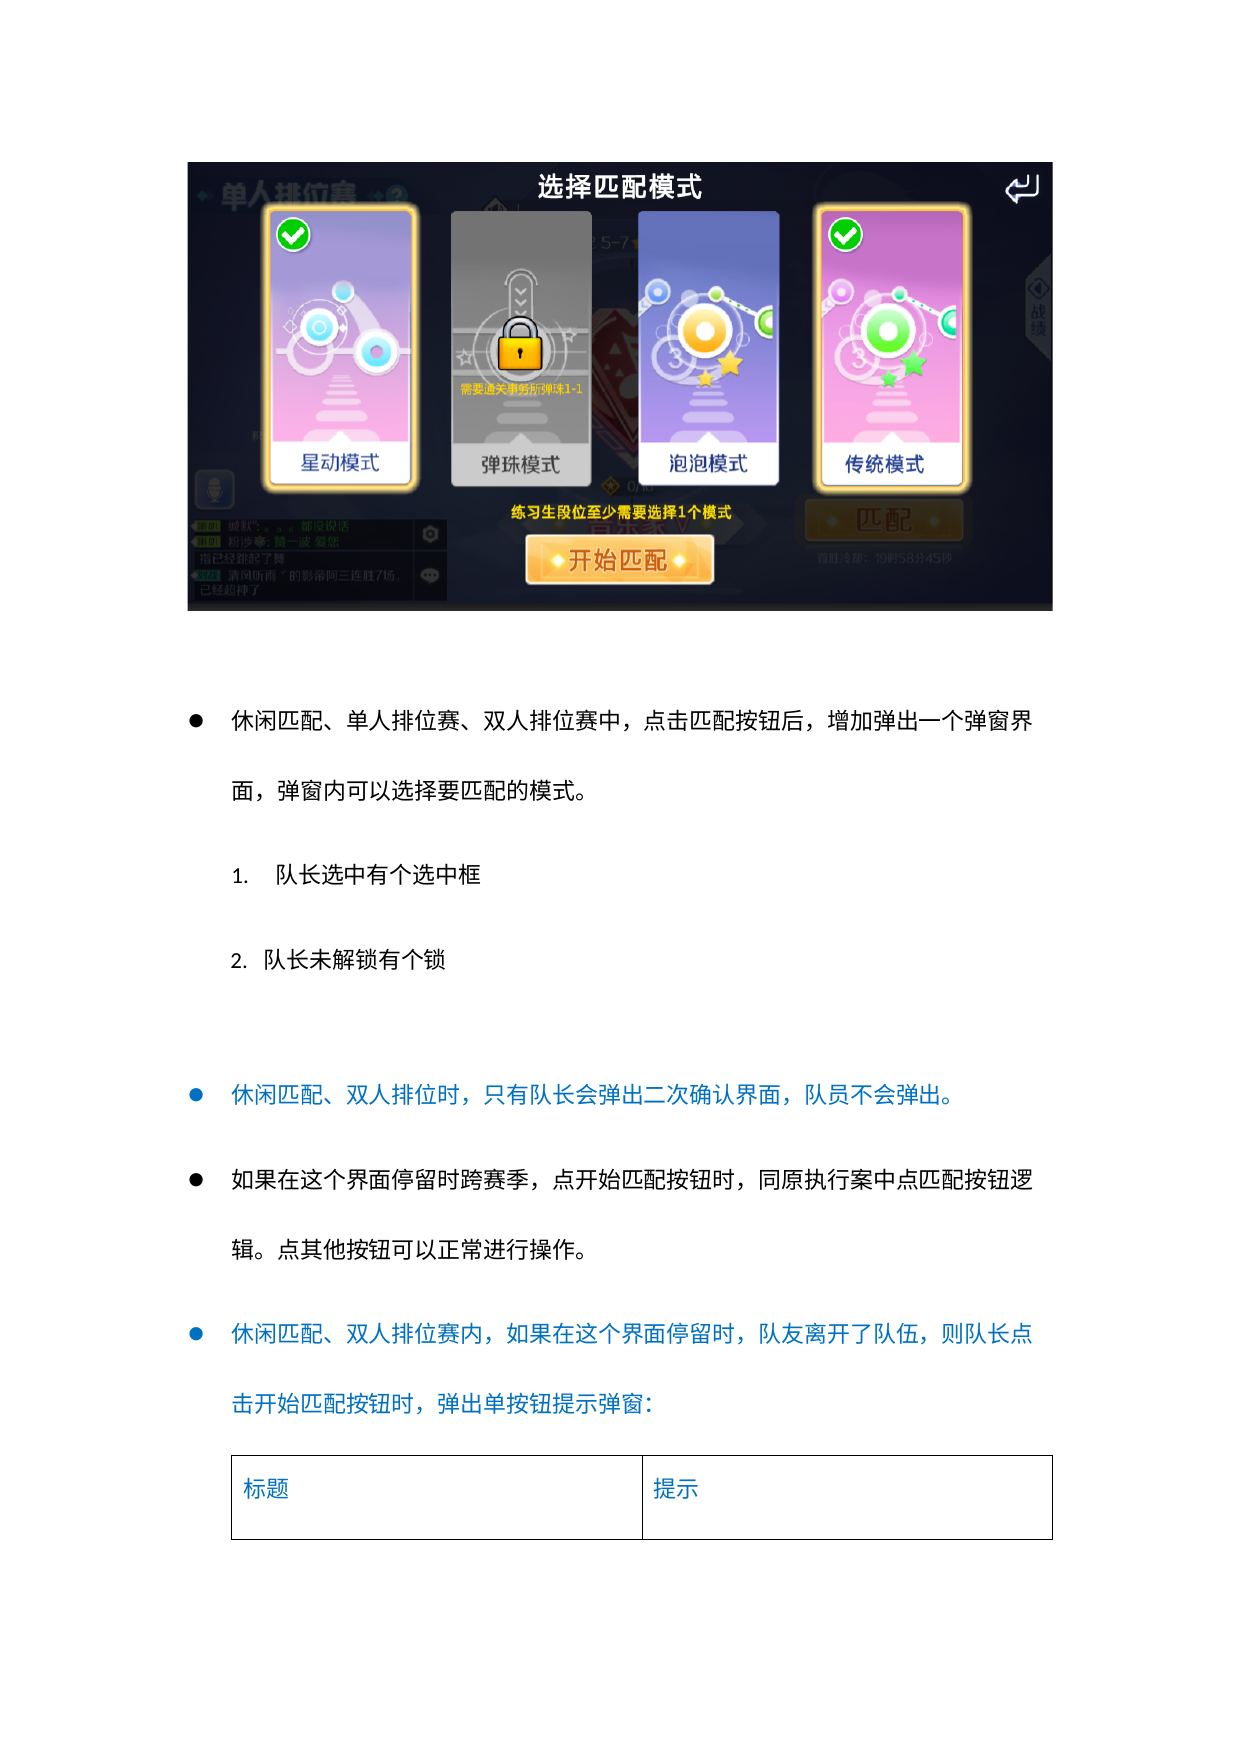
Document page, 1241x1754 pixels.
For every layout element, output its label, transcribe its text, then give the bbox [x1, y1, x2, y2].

picture [187, 162, 1053, 611]
list 休闲匹配、双人排位赛内，如果在这个界面停留时，队友离开了队伍，则队长点击开始匹配按钮时，弹出单按钮提示弹窗： [187, 1300, 1053, 1435]
list 2. 队长未解锁有个锁 [187, 926, 1053, 991]
list 休闲匹配、单人排位赛、双人排位赛中，点击匹配按钮后，增加弹出一个弹窗界面，弹窗内可以选择要匹配的模式。 [187, 687, 1053, 822]
list 如果在这个界面停留时跨赛季，点开始匹配按钮时，同原执行案中点匹配按钮逻辑。点其他按钮可以正常进行操作。 [187, 1146, 1053, 1281]
table_header 提示 [643, 1456, 1052, 1539]
table_header 标题 [232, 1456, 642, 1539]
list 休闲匹配、双人排位时，只有队长会弹出二次确认界面，队员不会弹出。 [187, 1061, 1053, 1126]
list 队长选中有个选中框 [231, 842, 1053, 907]
